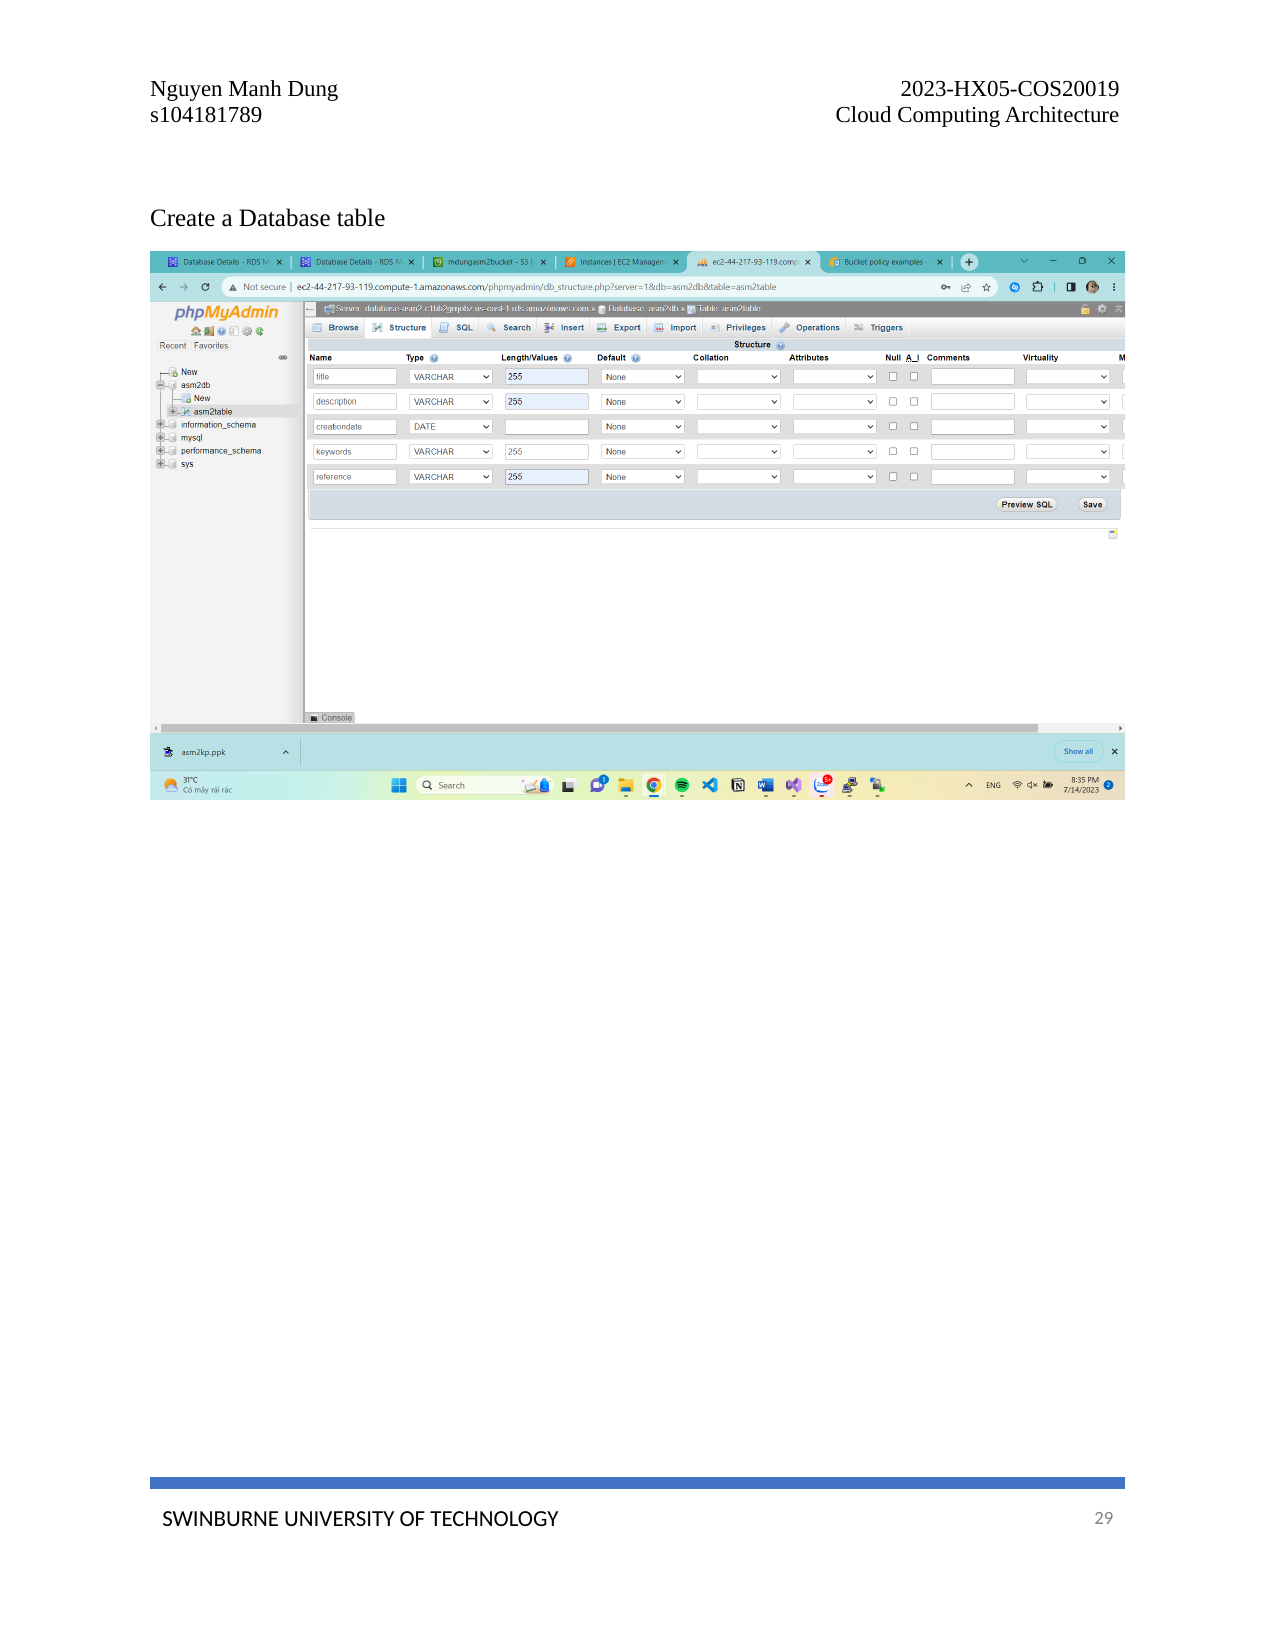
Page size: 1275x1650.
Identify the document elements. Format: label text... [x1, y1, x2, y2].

text Create a Database table [150, 203, 1125, 232]
picture [150, 251, 1125, 800]
